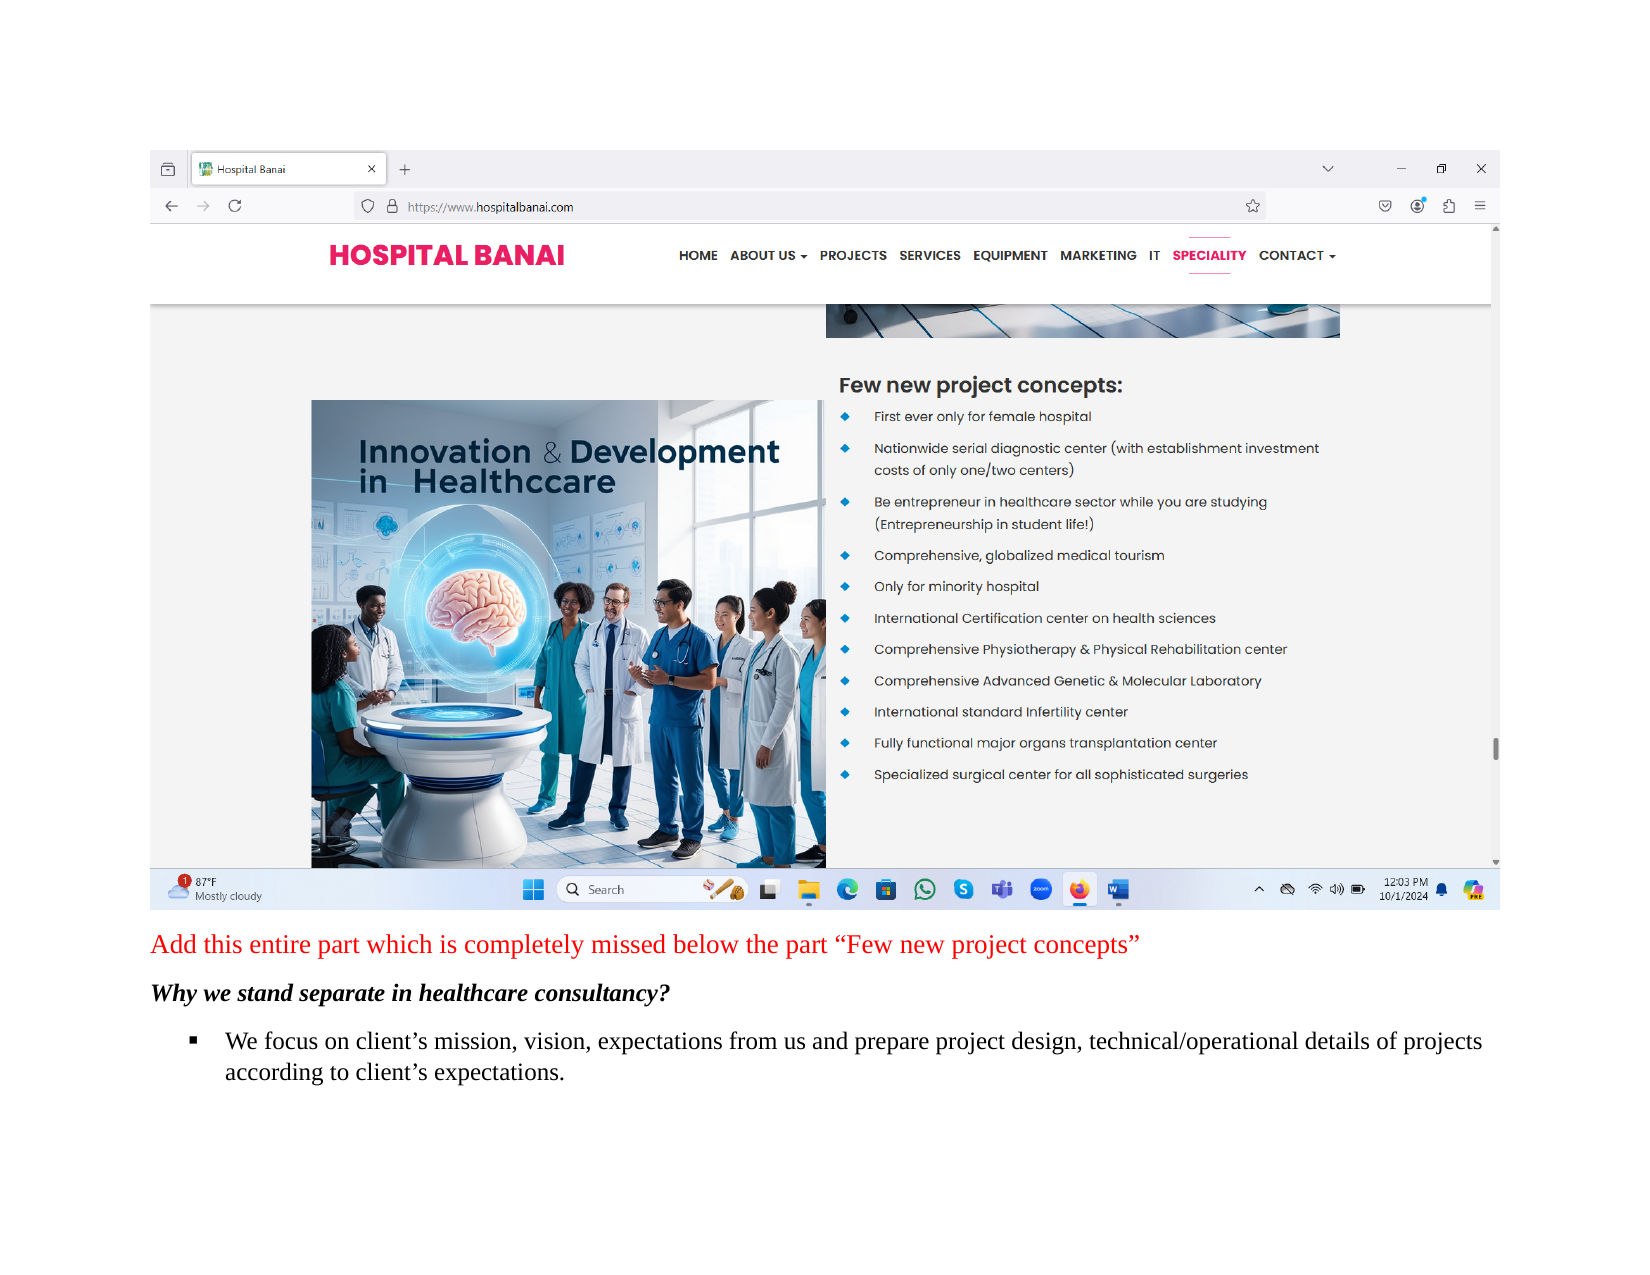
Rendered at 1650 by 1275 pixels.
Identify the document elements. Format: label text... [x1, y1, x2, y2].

picture [150, 150, 1500, 910]
text Add this entire part which is completely missed below the part “Few new project concepts” [150, 928, 1500, 959]
text Why we stand separate in healthcare consultancy? [150, 978, 1500, 1007]
list We focus on client’s mission, vision, expectations from us and prepare project design, technical/operational details of projects according to client’s expectations. [187, 1026, 1500, 1086]
